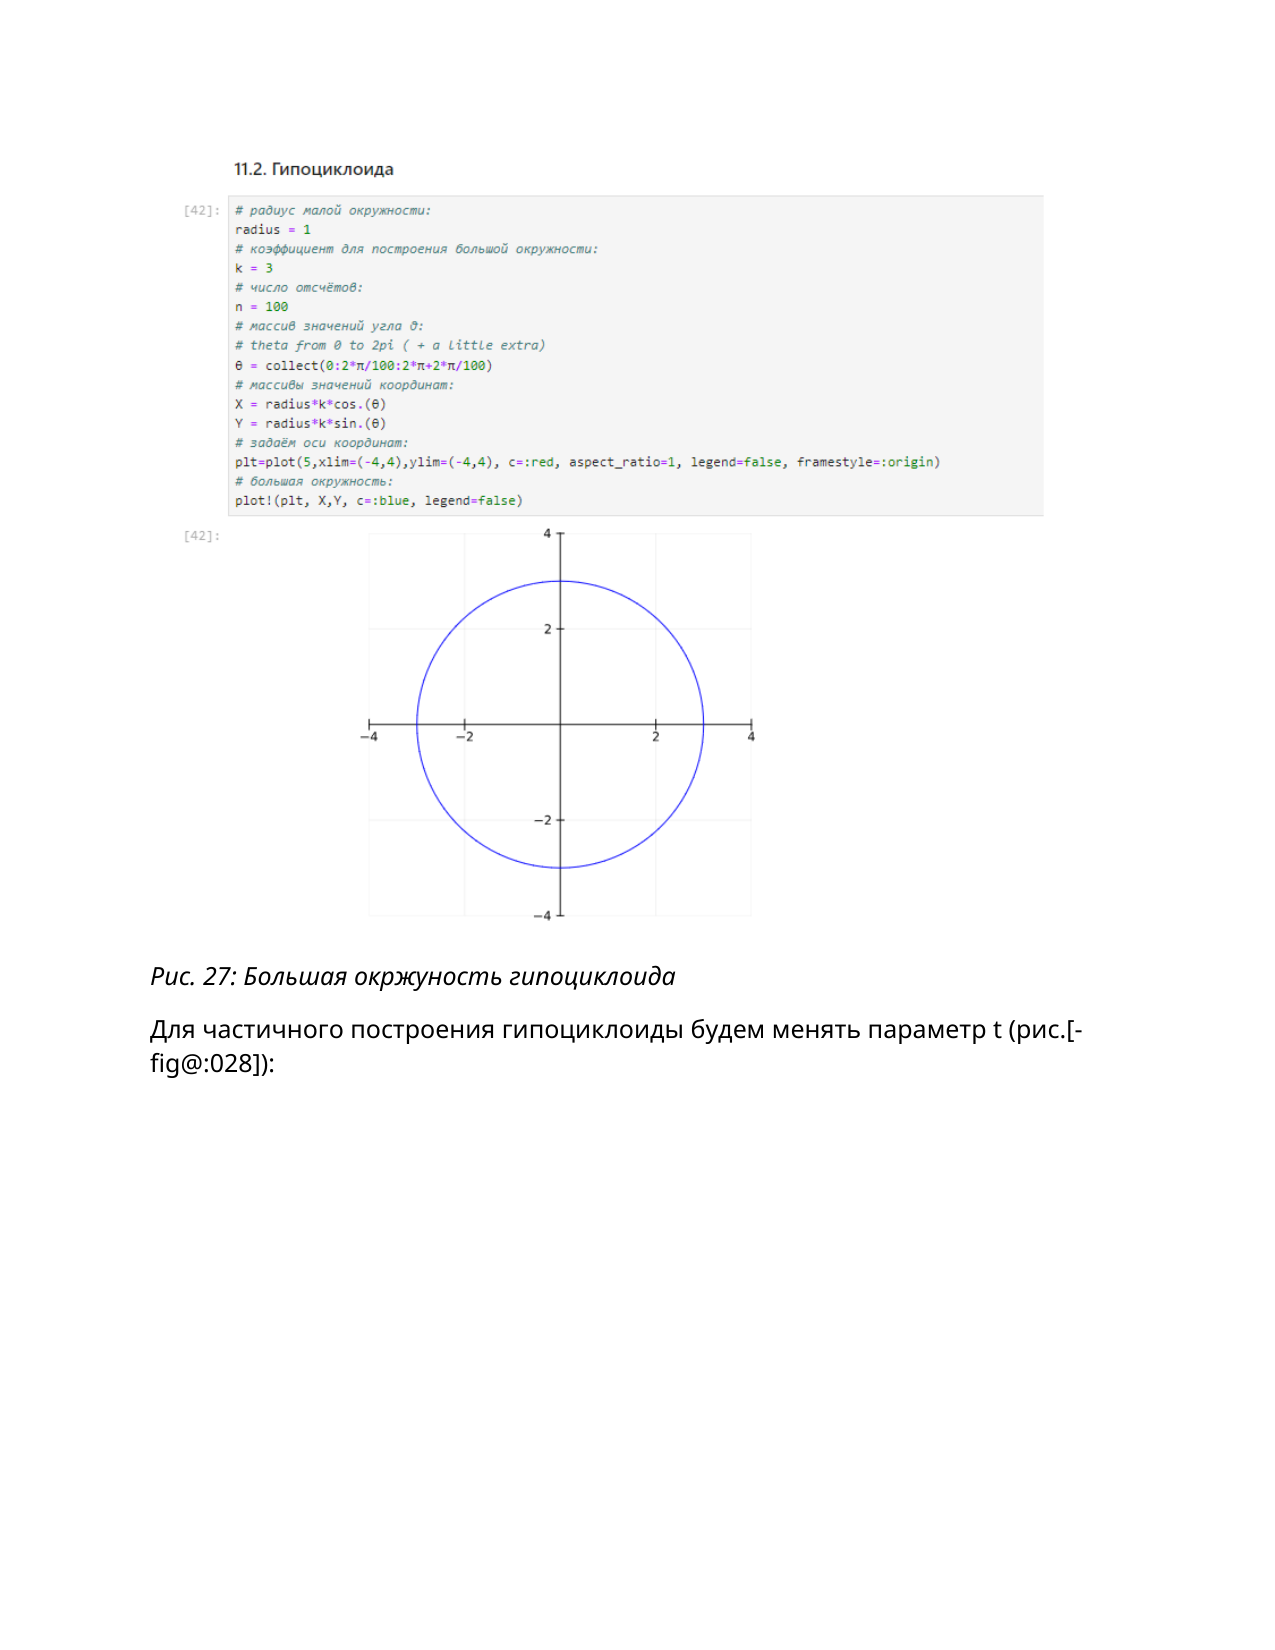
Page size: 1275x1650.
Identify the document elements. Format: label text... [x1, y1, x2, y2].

text Для частичного построения гипоциклоиды будем менять параметр t (рис.[-fig@:028]): [150, 1011, 1125, 1079]
picture [168, 150, 1044, 938]
text Рис. 27: Большая окржуность гипоциклоида [150, 959, 1125, 993]
